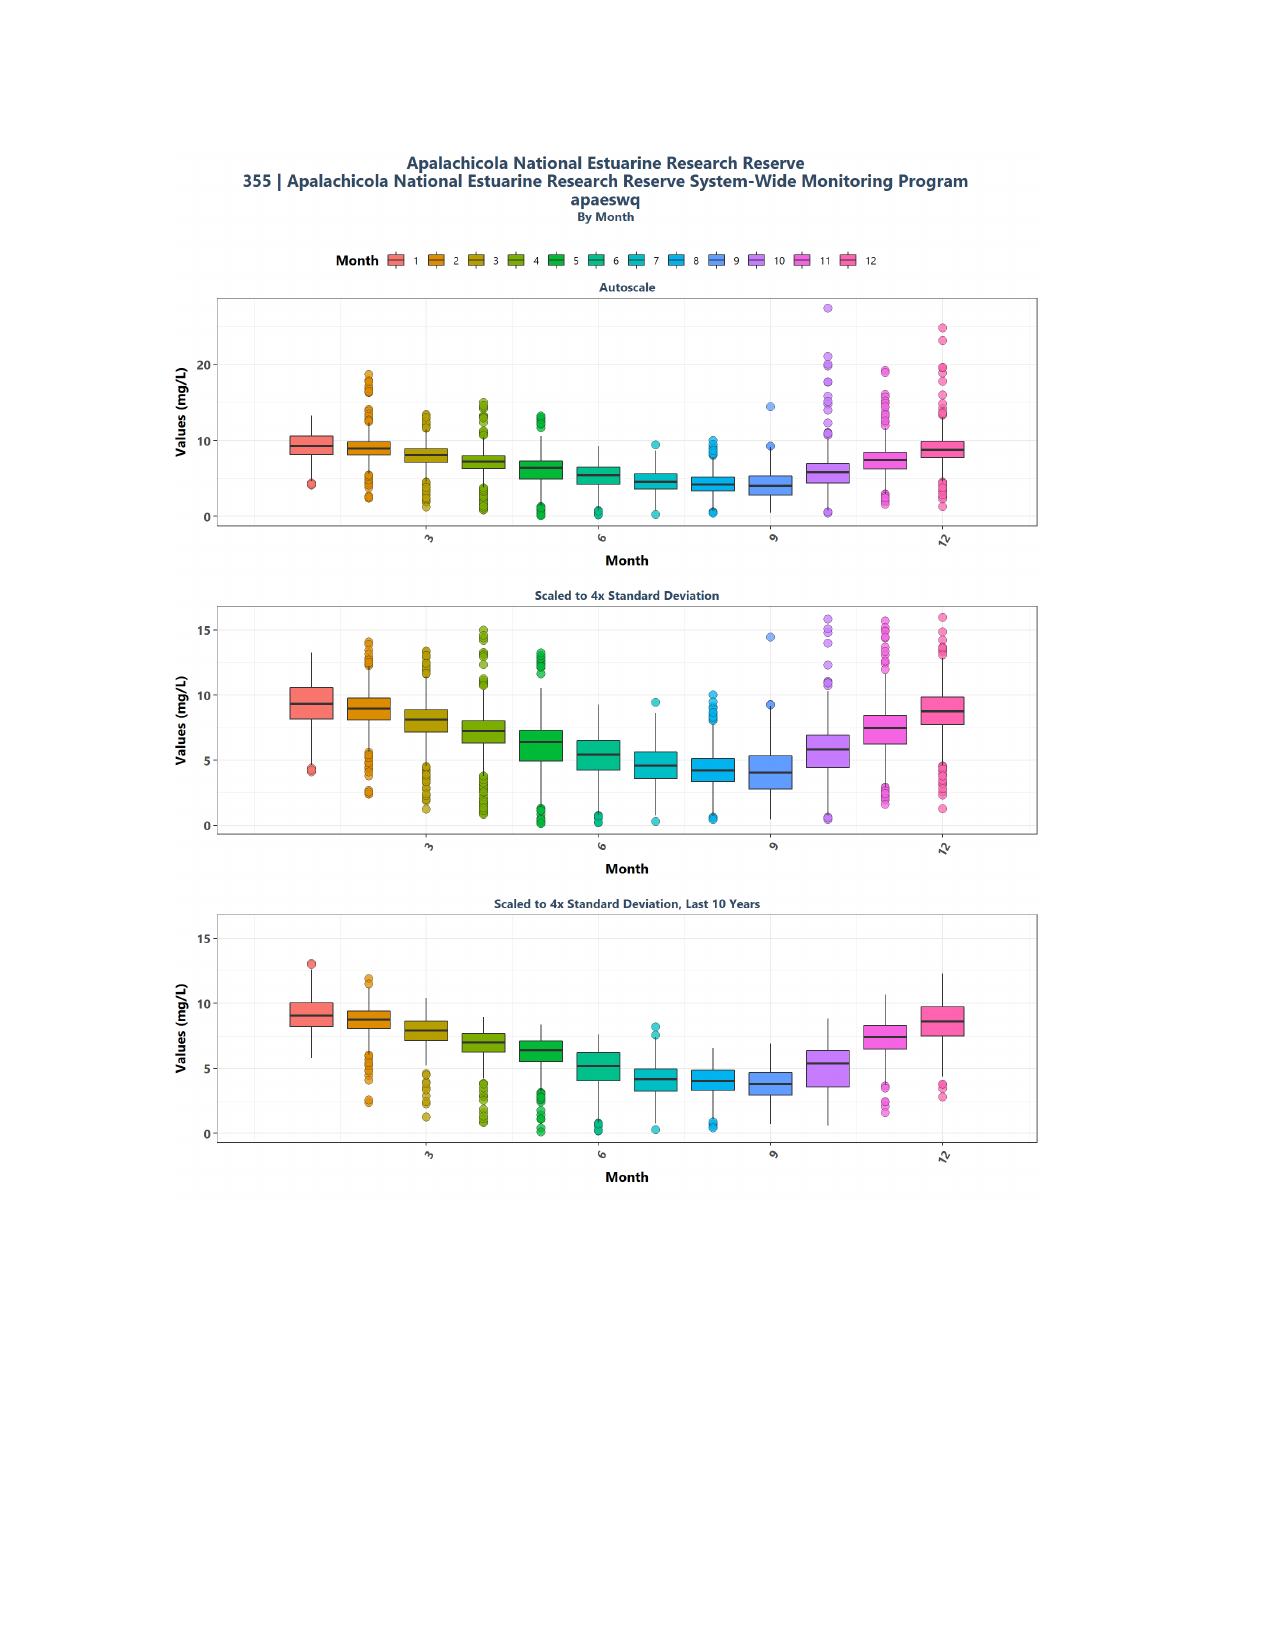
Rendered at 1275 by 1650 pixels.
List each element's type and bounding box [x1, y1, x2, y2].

picture [168, 150, 1044, 1200]
